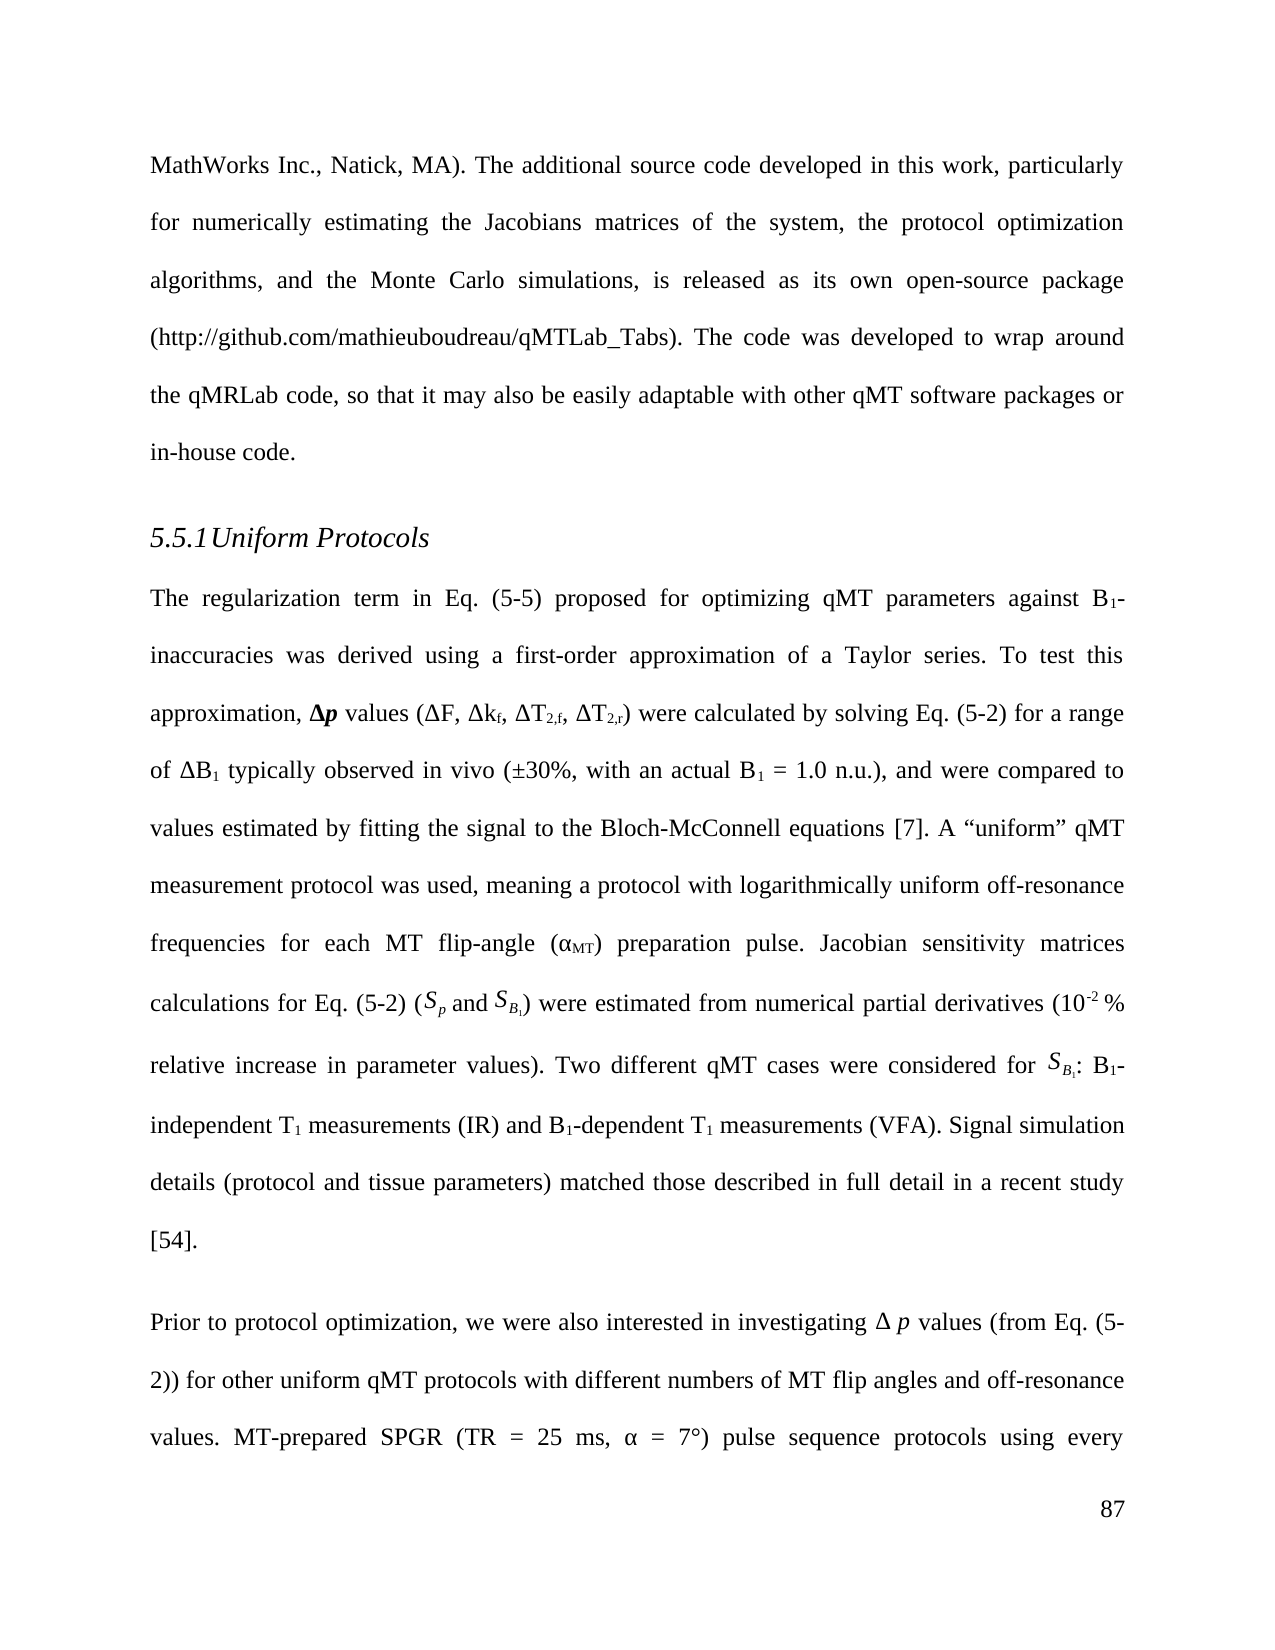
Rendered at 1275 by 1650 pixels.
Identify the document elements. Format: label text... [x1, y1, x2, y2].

text The regularization term in Eq. (5-5) proposed for optimizing qMT parameters against B1-inaccuracies was derived using a first-order approximation of a Taylor series. To test this approximation, Δp values (ΔF, Δkf, ΔT2,f, ΔT2,r) were calculated by solving Eq. (5-2) for a range of ΔB1 typically observed in vivo (±30%, with an actual B1 = 1.0 n.u.), and were compared to values estimated by fitting the signal to the Bloch-McConnell equations [7]. A “uniform” qMT measurement protocol was used, meaning a protocol with logarithmically uniform off-resonance frequencies for each MT flip-angle (αMT) preparation pulse. Jacobian sensitivity matrices calculations for Eq. (5-2) ( and ) were estimated from numerical partial derivatives (10-2 % relative increase in parameter values). Two different qMT cases were considered for : B1-independent T1 measurements (IR) and B1-dependent T1 measurements (VFA). Signal simulation details (protocol and tissue parameters) matched those described in full detail in a recent study [54]. [150, 583, 1125, 1254]
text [150, 1307, 1125, 1451]
subtitle Uniform Protocols [150, 520, 1125, 553]
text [150, 150, 1125, 466]
